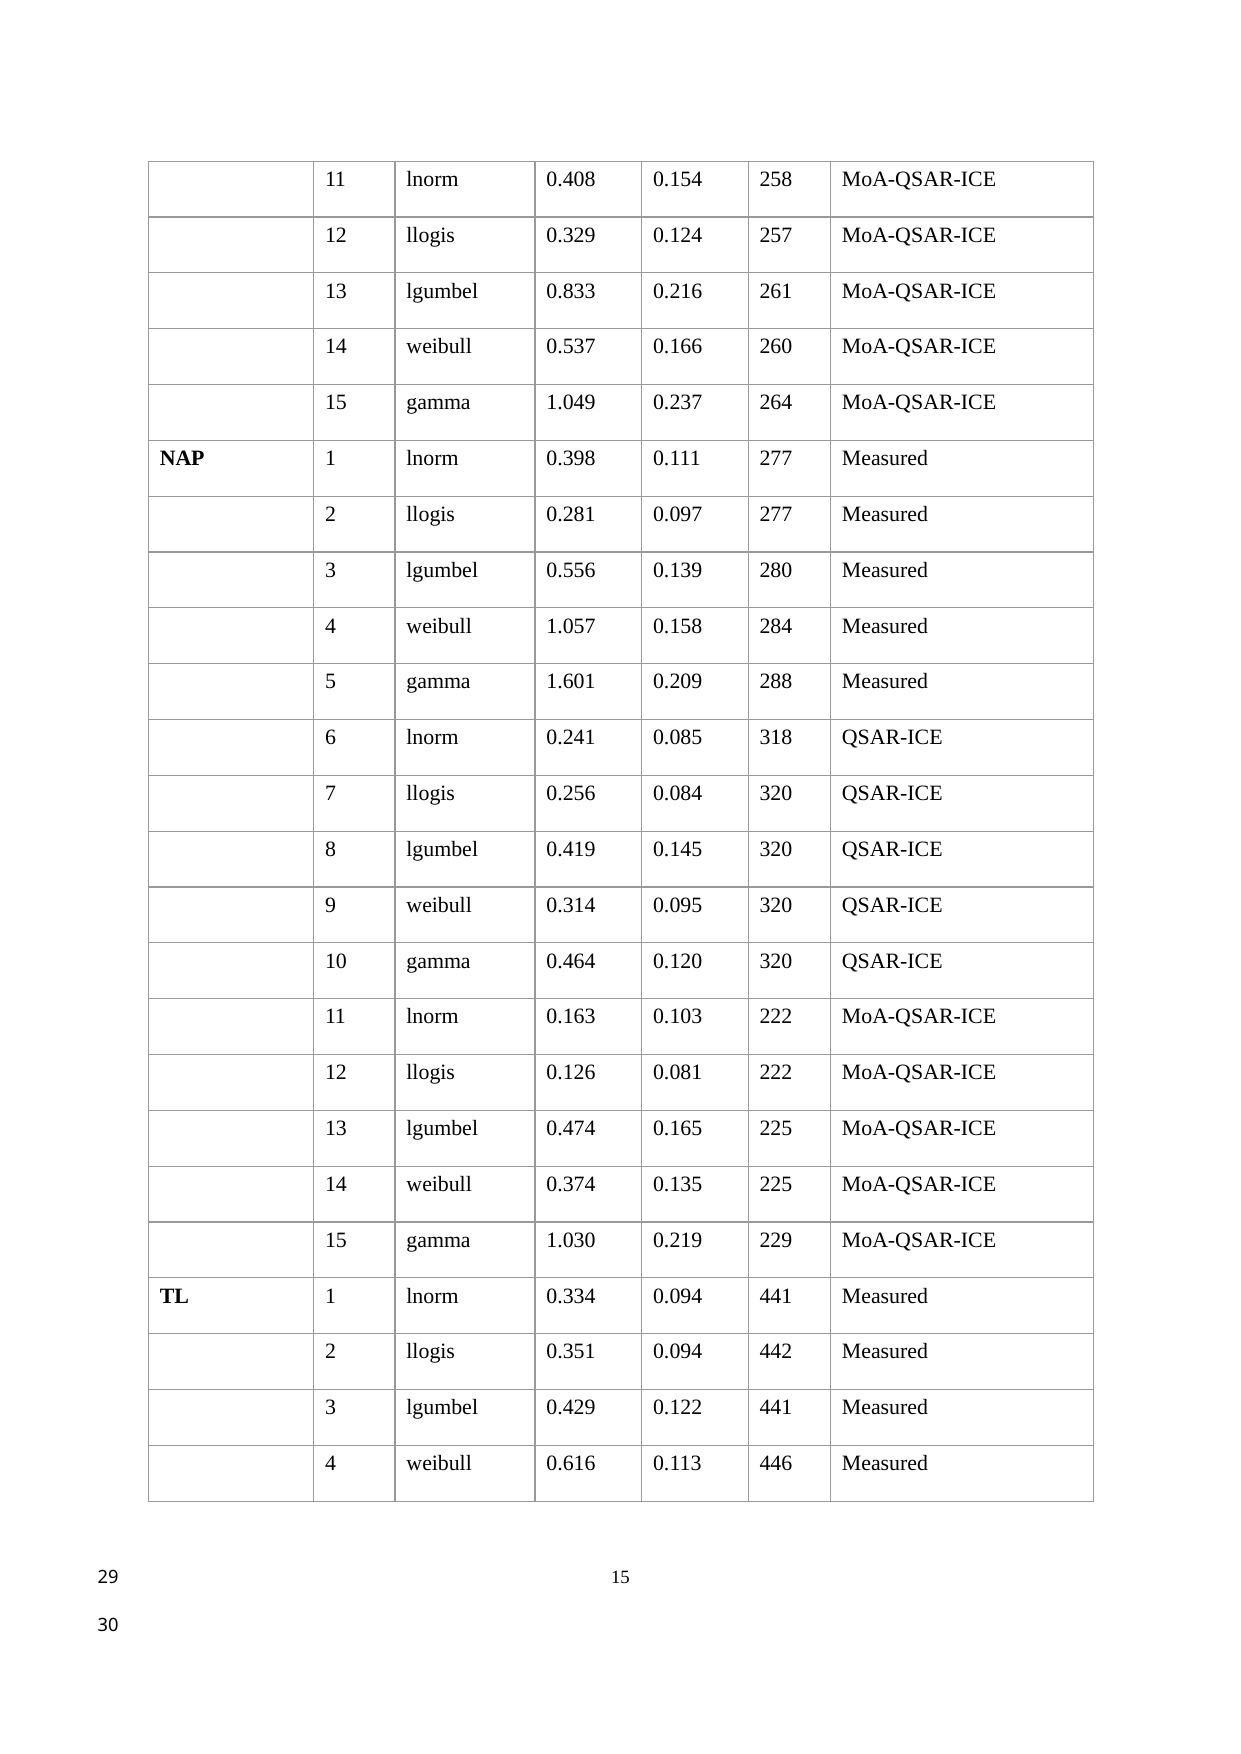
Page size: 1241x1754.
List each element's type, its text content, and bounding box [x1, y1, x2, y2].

table_cell 0.209 [642, 664, 748, 719]
table_cell NAP [149, 441, 313, 496]
table_cell 5 [314, 664, 394, 719]
table_cell 320 [749, 943, 830, 998]
table_cell weibull [396, 1446, 534, 1501]
table_cell [149, 497, 313, 551]
table_cell 0.103 [642, 999, 748, 1054]
table_cell 1.030 [536, 1223, 641, 1277]
table_cell [149, 608, 313, 663]
table_cell 10 [314, 943, 394, 998]
table_cell 15 [314, 385, 394, 440]
table_cell 288 [749, 664, 830, 719]
table_cell lnorm [396, 999, 534, 1054]
table_cell 0.537 [536, 329, 641, 384]
table_cell gamma [396, 1223, 534, 1277]
table_cell 0.095 [642, 888, 748, 942]
table_cell Measured [831, 553, 1093, 607]
table_cell 7 [314, 776, 394, 831]
table_cell Measured [831, 1446, 1093, 1501]
table_cell 12 [314, 218, 394, 272]
table_cell lgumbel [396, 273, 534, 328]
table_cell 0.139 [642, 553, 748, 607]
table_cell llogis [396, 497, 534, 551]
table_cell 0.124 [642, 218, 748, 272]
table_cell 0.833 [536, 273, 641, 328]
table_cell 15 [314, 1223, 394, 1277]
table_cell TL [149, 1278, 313, 1333]
table_cell 8 [314, 832, 394, 886]
table_cell [149, 832, 313, 886]
table_cell [149, 1446, 313, 1501]
table_cell 13 [314, 273, 394, 328]
table_cell 0.334 [536, 1278, 641, 1333]
table_cell 0.329 [536, 218, 641, 272]
table_cell Measured [831, 664, 1093, 719]
table_cell Measured [831, 441, 1093, 496]
table_cell MoA-QSAR-ICE [831, 1223, 1093, 1277]
table_cell 222 [749, 1055, 830, 1110]
table_cell QSAR-ICE [831, 943, 1093, 998]
table_cell [149, 776, 313, 831]
table_cell [149, 329, 313, 384]
table_cell llogis [396, 1055, 534, 1110]
table_cell 0.094 [642, 1334, 748, 1389]
table_cell 0.351 [536, 1334, 641, 1389]
table_cell 9 [314, 888, 394, 942]
table_cell 0.166 [642, 329, 748, 384]
table_cell lnorm [396, 162, 534, 216]
table_cell gamma [396, 664, 534, 719]
table_cell 260 [749, 329, 830, 384]
table_cell lnorm [396, 441, 534, 496]
table_cell 261 [749, 273, 830, 328]
table_cell 1.057 [536, 608, 641, 663]
table_cell 0.085 [642, 720, 748, 775]
table_cell [149, 162, 313, 216]
table_cell MoA-QSAR-ICE [831, 273, 1093, 328]
table_cell 0.241 [536, 720, 641, 775]
table_cell 14 [314, 1167, 394, 1221]
table_cell [149, 385, 313, 440]
table_cell 0.158 [642, 608, 748, 663]
table_cell 0.135 [642, 1167, 748, 1221]
table_cell 0.126 [536, 1055, 641, 1110]
table_cell [149, 664, 313, 719]
table_cell 14 [314, 329, 394, 384]
table_cell llogis [396, 776, 534, 831]
table_cell 1.049 [536, 385, 641, 440]
table_cell QSAR-ICE [831, 720, 1093, 775]
table_cell Measured [831, 1278, 1093, 1333]
table_cell [149, 1111, 313, 1166]
table_cell 0.097 [642, 497, 748, 551]
table_cell MoA-QSAR-ICE [831, 1167, 1093, 1221]
table_cell Measured [831, 497, 1093, 551]
table_cell 0.419 [536, 832, 641, 886]
table_cell llogis [396, 1334, 534, 1389]
table_cell 0.154 [642, 162, 748, 216]
table_cell [149, 218, 313, 272]
table_cell 0.111 [642, 441, 748, 496]
table_cell 257 [749, 218, 830, 272]
table_cell 441 [749, 1278, 830, 1333]
table_cell 258 [749, 162, 830, 216]
table_cell [149, 1334, 313, 1389]
table_cell 0.145 [642, 832, 748, 886]
table_cell 0.256 [536, 776, 641, 831]
table_cell Measured [831, 1334, 1093, 1389]
table_cell 0.464 [536, 943, 641, 998]
table_cell 11 [314, 162, 394, 216]
table_cell MoA-QSAR-ICE [831, 329, 1093, 384]
table_cell 0.474 [536, 1111, 641, 1166]
table_cell 1 [314, 1278, 394, 1333]
table_cell 13 [314, 1111, 394, 1166]
table_cell [149, 943, 313, 998]
table_cell 320 [749, 832, 830, 886]
table_cell weibull [396, 608, 534, 663]
table_cell 0.113 [642, 1446, 748, 1501]
table_cell MoA-QSAR-ICE [831, 1111, 1093, 1166]
table_cell llogis [396, 218, 534, 272]
table_cell 0.216 [642, 273, 748, 328]
table_cell 225 [749, 1167, 830, 1221]
table_cell 280 [749, 553, 830, 607]
table_cell [149, 1223, 313, 1277]
table_cell Measured [831, 1390, 1093, 1445]
table_cell QSAR-ICE [831, 832, 1093, 886]
table_cell weibull [396, 329, 534, 384]
table_cell 2 [314, 497, 394, 551]
table_cell 1.601 [536, 664, 641, 719]
table_cell lgumbel [396, 832, 534, 886]
table_cell lnorm [396, 1278, 534, 1333]
table_cell gamma [396, 385, 534, 440]
table_cell [149, 1390, 313, 1445]
table_cell 442 [749, 1334, 830, 1389]
table_cell 0.219 [642, 1223, 748, 1277]
table_cell lgumbel [396, 1111, 534, 1166]
table_cell weibull [396, 888, 534, 942]
table_cell 0.081 [642, 1055, 748, 1110]
table_cell 284 [749, 608, 830, 663]
table_cell 0.163 [536, 999, 641, 1054]
table_cell [149, 720, 313, 775]
table_cell 0.314 [536, 888, 641, 942]
table_cell QSAR-ICE [831, 888, 1093, 942]
table_cell 441 [749, 1390, 830, 1445]
table_cell 0.408 [536, 162, 641, 216]
table_cell [149, 888, 313, 942]
table_cell lgumbel [396, 553, 534, 607]
table_cell 320 [749, 888, 830, 942]
table_cell 225 [749, 1111, 830, 1166]
table_cell weibull [396, 1167, 534, 1221]
table_cell [149, 553, 313, 607]
table_cell lgumbel [396, 1390, 534, 1445]
table_cell 0.120 [642, 943, 748, 998]
table_cell 277 [749, 441, 830, 496]
table_cell gamma [396, 943, 534, 998]
table_cell 446 [749, 1446, 830, 1501]
table_cell 4 [314, 608, 394, 663]
table_cell MoA-QSAR-ICE [831, 218, 1093, 272]
table_cell 11 [314, 999, 394, 1054]
table_cell 0.165 [642, 1111, 748, 1166]
table_cell 4 [314, 1446, 394, 1501]
table_cell MoA-QSAR-ICE [831, 999, 1093, 1054]
table_cell 320 [749, 776, 830, 831]
table_cell 277 [749, 497, 830, 551]
table_cell 0.374 [536, 1167, 641, 1221]
table_cell 1 [314, 441, 394, 496]
table_cell 0.281 [536, 497, 641, 551]
table_cell 0.398 [536, 441, 641, 496]
table_cell lnorm [396, 720, 534, 775]
table_cell 0.556 [536, 553, 641, 607]
table_cell MoA-QSAR-ICE [831, 1055, 1093, 1110]
table_cell MoA-QSAR-ICE [831, 385, 1093, 440]
table_cell 222 [749, 999, 830, 1054]
table_cell 0.616 [536, 1446, 641, 1501]
table_cell 3 [314, 1390, 394, 1445]
table_cell 264 [749, 385, 830, 440]
table_cell 0.429 [536, 1390, 641, 1445]
table_cell QSAR-ICE [831, 776, 1093, 831]
table_cell [149, 1055, 313, 1110]
table_cell 0.094 [642, 1278, 748, 1333]
table_cell 12 [314, 1055, 394, 1110]
table_cell 6 [314, 720, 394, 775]
table_cell [149, 273, 313, 328]
table_cell [149, 999, 313, 1054]
table_cell MoA-QSAR-ICE [831, 162, 1093, 216]
table_cell [149, 1167, 313, 1221]
table_cell 229 [749, 1223, 830, 1277]
table_cell 3 [314, 553, 394, 607]
table_cell 318 [749, 720, 830, 775]
table_cell 2 [314, 1334, 394, 1389]
table_cell 0.237 [642, 385, 748, 440]
table_cell Measured [831, 608, 1093, 663]
table_cell 0.084 [642, 776, 748, 831]
table_cell 0.122 [642, 1390, 748, 1445]
